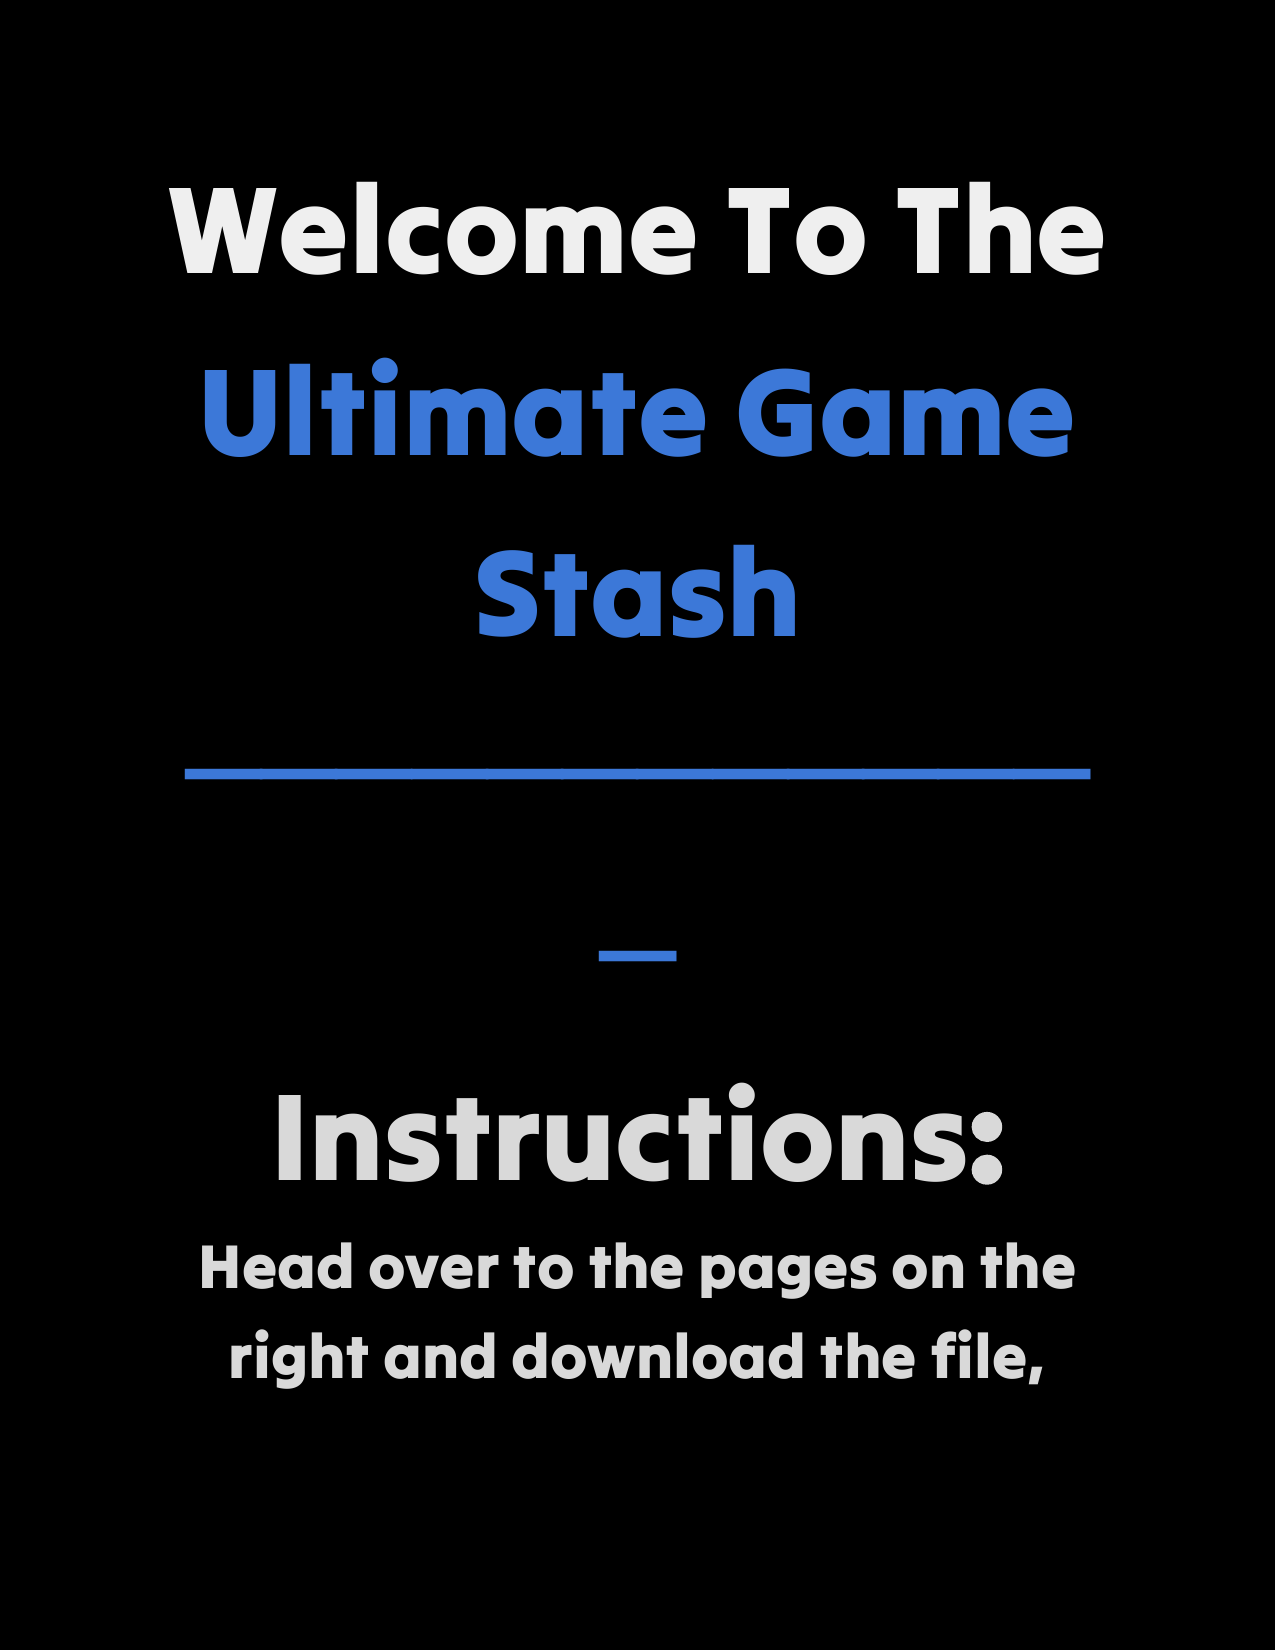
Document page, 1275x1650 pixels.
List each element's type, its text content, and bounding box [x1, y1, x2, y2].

text ───────────── [150, 694, 1125, 1033]
text Welcome To The [150, 150, 1125, 308]
text Ultimate Game Stash [150, 331, 1125, 670]
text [150, 1057, 1125, 1396]
